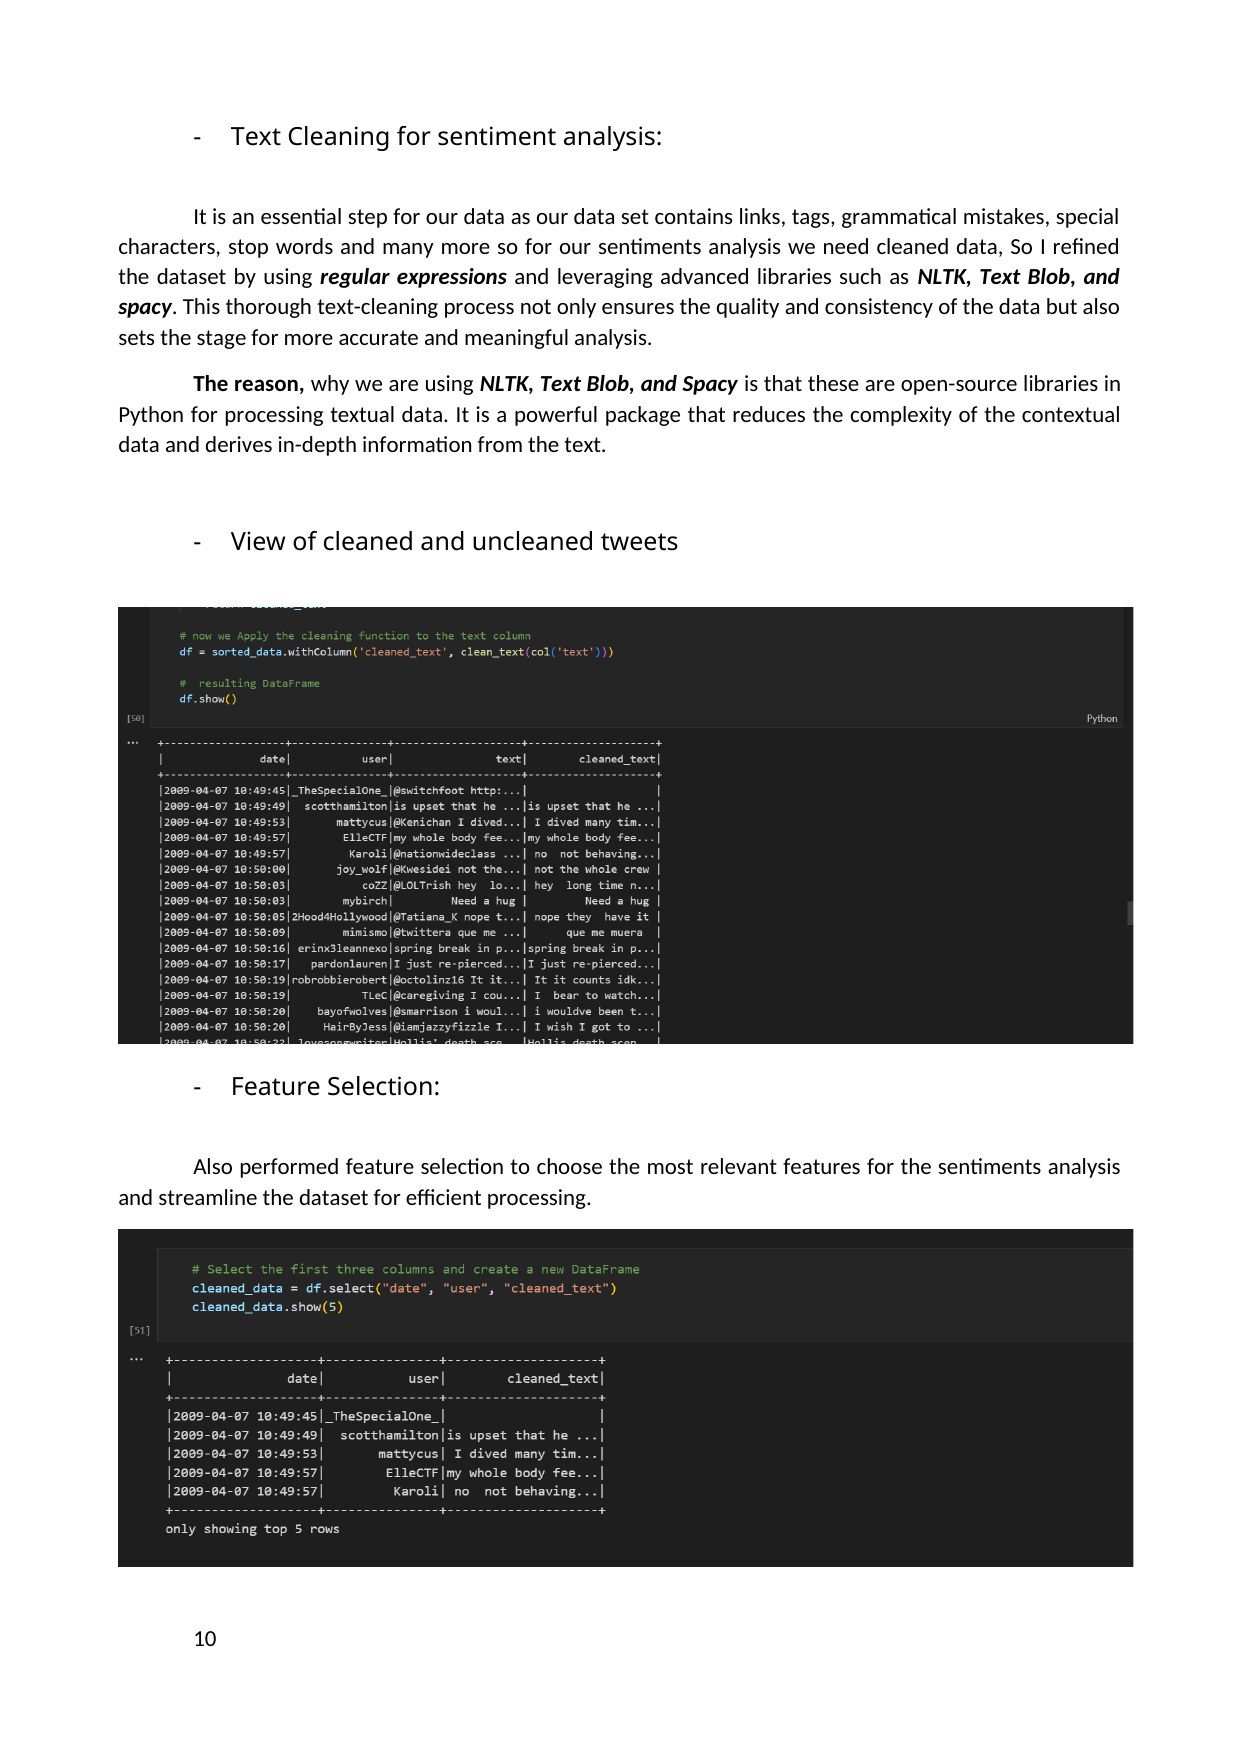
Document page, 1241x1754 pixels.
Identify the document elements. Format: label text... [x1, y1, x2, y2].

text Also performed feature selection to choose the most relevant features for the sentiments analysis and streamline the dataset for efficient processing. [118, 1152, 1122, 1211]
text The reason, why we are using NLTK, Text Blob, and Spacy is that these are open-source libraries in Python for processing textual data. It is a powerful package that reduces the complexity of the contextual data and derives in-depth information from the text. [118, 369, 1122, 458]
picture [118, 1229, 1134, 1567]
subtitle Text Cleaning for sentiment analysis: [193, 118, 1122, 152]
subtitle Feature Selection: [193, 1069, 1122, 1103]
picture [118, 607, 1134, 1044]
text It is an essential step for our data as our data set contains links, tags, grammatical mistakes, special characters, stop words and many more so for our sentiments analysis we need cleaned data, So I refined the dataset by using regular expressions and leveraging advanced libraries such as NLTK, Text Blob, and spacy. This thorough text-cleaning process not only ensures the quality and consistency of the data but also sets the stage for more accurate and meaningful analysis. [118, 202, 1122, 351]
subtitle View of cleaned and uncleaned tweets [193, 524, 1122, 558]
